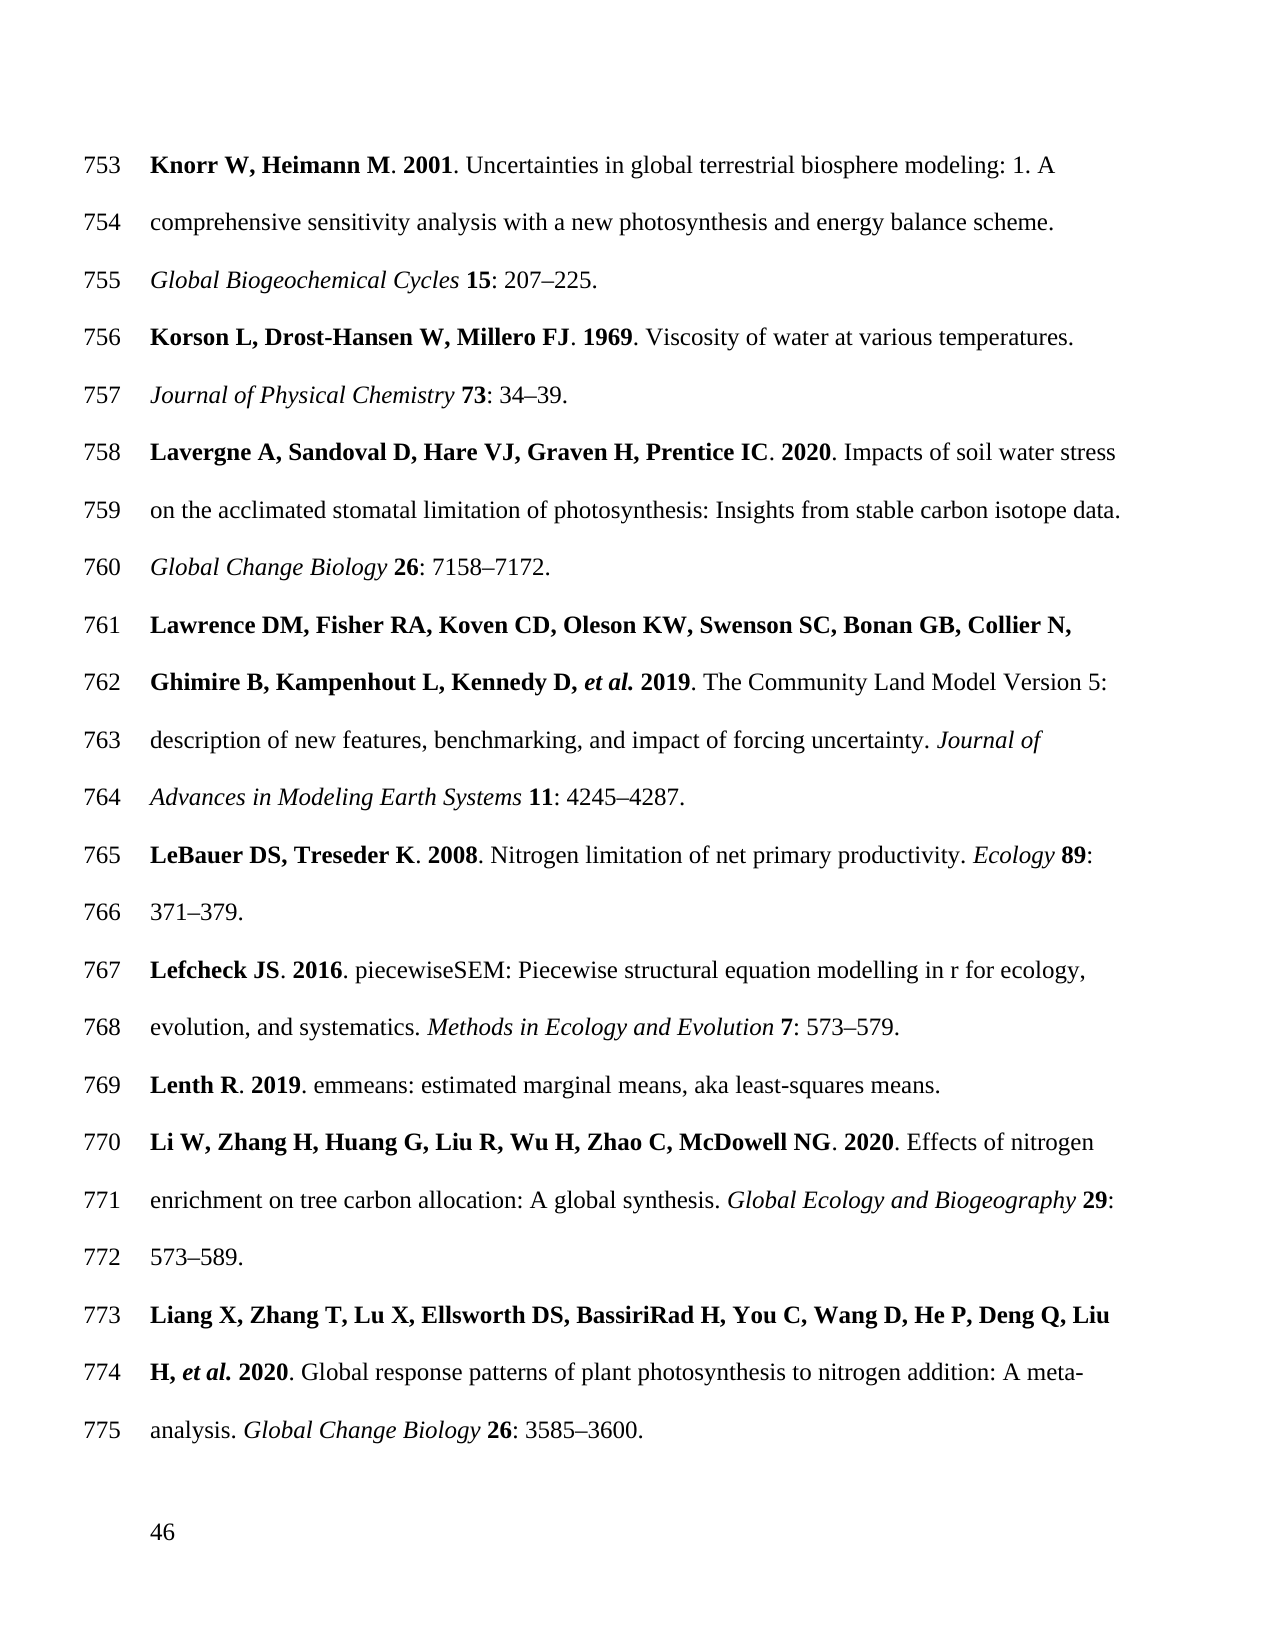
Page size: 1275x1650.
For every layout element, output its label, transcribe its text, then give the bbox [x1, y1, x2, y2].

text Liang X, Zhang T, Lu X, Ellsworth DS, BassiriRad H, You C, Wang D, He P, Deng Q, Liu H, et al. 2020. Global response patterns of plant photosynthesis to nitrogen addition: A meta‐analysis. Global Change Biology 26: 3585–3600. [150, 1300, 1125, 1444]
text Lavergne A, Sandoval D, Hare VJ, Graven H, Prentice IC. 2020. Impacts of soil water stress on the acclimated stomatal limitation of photosynthesis: Insights from stable carbon isotope data. Global Change Biology 26: 7158–7172. [150, 437, 1125, 581]
text Lenth R. 2019. emmeans: estimated marginal means, aka least-squares means. [150, 1070, 1125, 1099]
text Knorr W, Heimann M. 2001. Uncertainties in global terrestrial biosphere modeling: 1. A comprehensive sensitivity analysis with a new photosynthesis and energy balance scheme. Global Biogeochemical Cycles 15: 207–225. [150, 150, 1125, 294]
text Li W, Zhang H, Huang G, Liu R, Wu H, Zhao C, McDowell NG. 2020. Effects of nitrogen enrichment on tree carbon allocation: A global synthesis. Global Ecology and Biogeography 29: 573–589. [150, 1127, 1125, 1271]
text Lefcheck JS. 2016. piecewiseSEM: Piecewise structural equation modelling in r for ecology, evolution, and systematics. Methods in Ecology and Evolution 7: 573–579. [150, 955, 1125, 1041]
text Lawrence DM, Fisher RA, Koven CD, Oleson KW, Swenson SC, Bonan GB, Collier N, Ghimire B, Kampenhout L, Kennedy D, et al. 2019. The Community Land Model Version 5: description of new features, benchmarking, and impact of forcing uncertainty. Journal of Advances in Modeling Earth Systems 11: 4245–4287. [150, 610, 1125, 811]
text Korson L, Drost-Hansen W, Millero FJ. 1969. Viscosity of water at various temperatures. Journal of Physical Chemistry 73: 34–39. [150, 322, 1125, 409]
text LeBauer DS, Treseder K. 2008. Nitrogen limitation of net primary productivity. Ecology 89: 371–379. [150, 840, 1125, 926]
